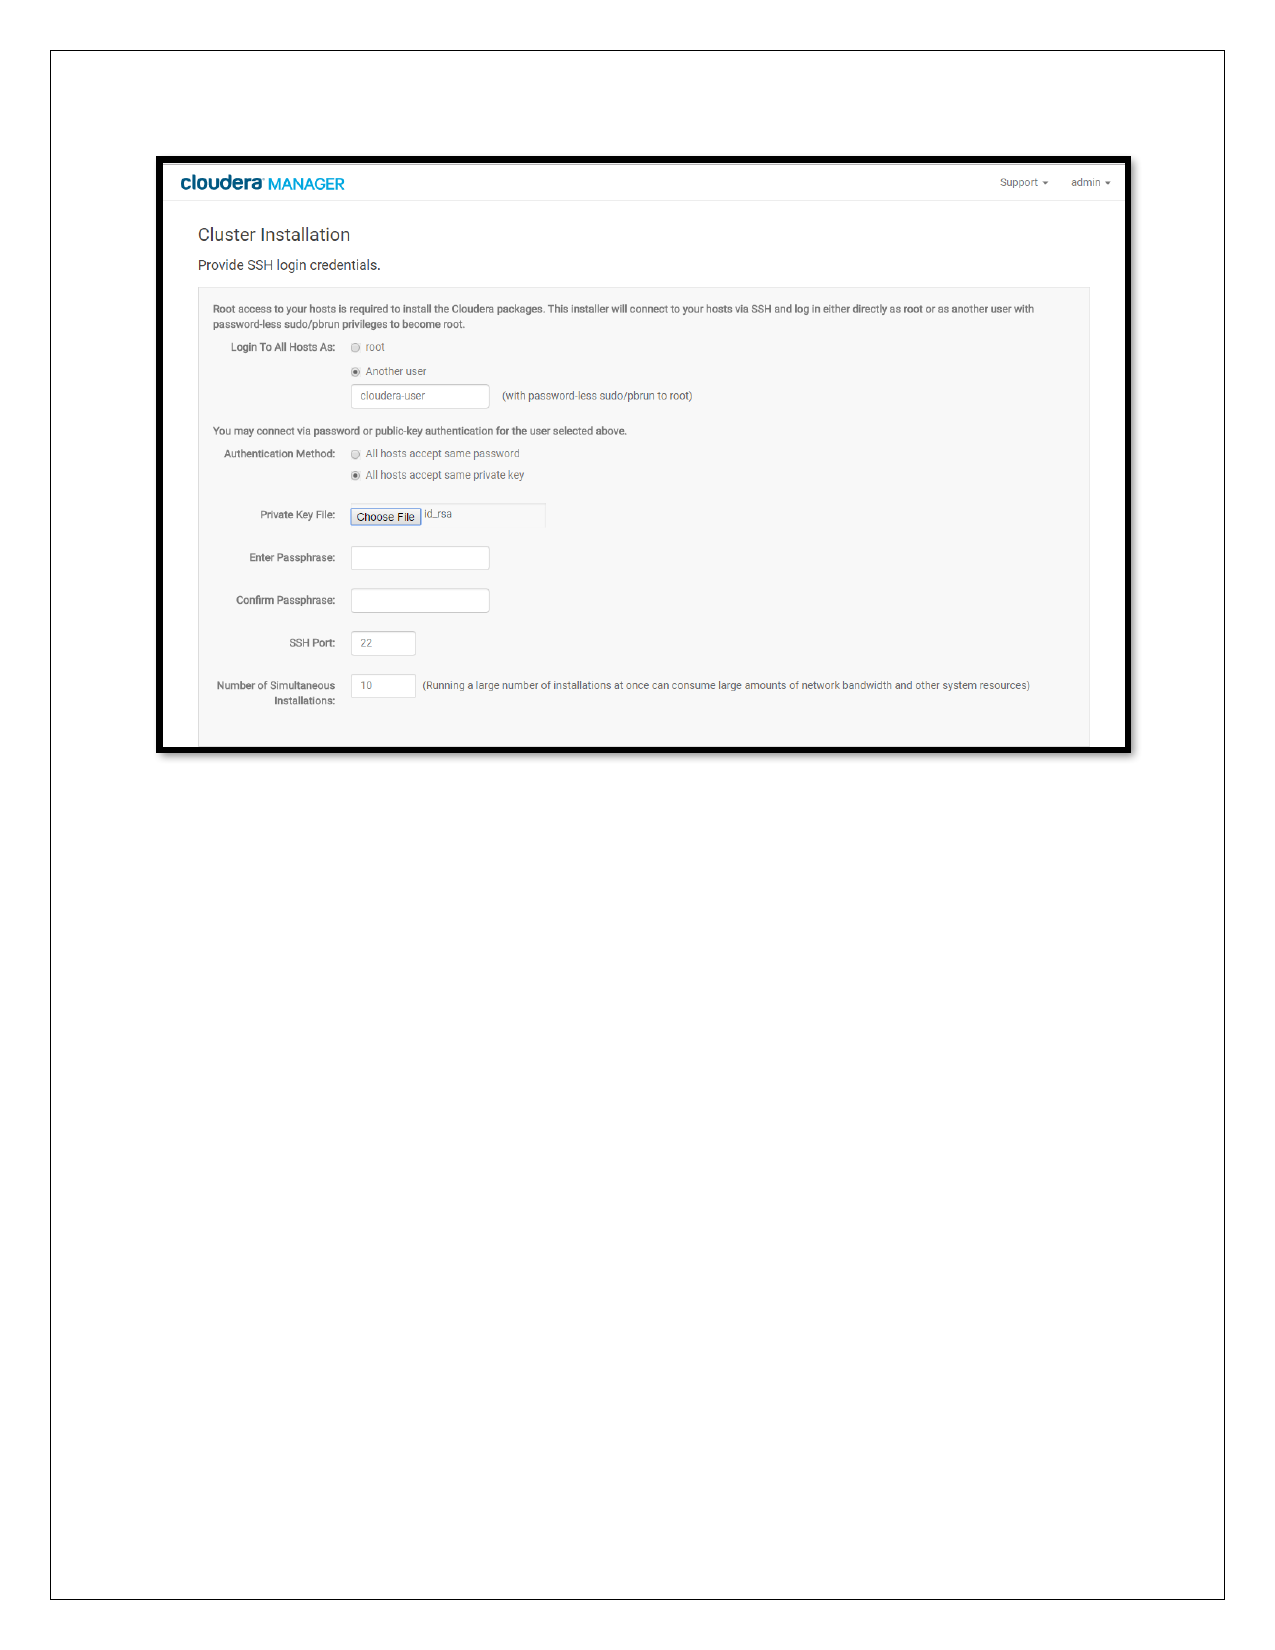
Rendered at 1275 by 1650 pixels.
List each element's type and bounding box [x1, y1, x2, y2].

picture [163, 163, 1125, 747]
